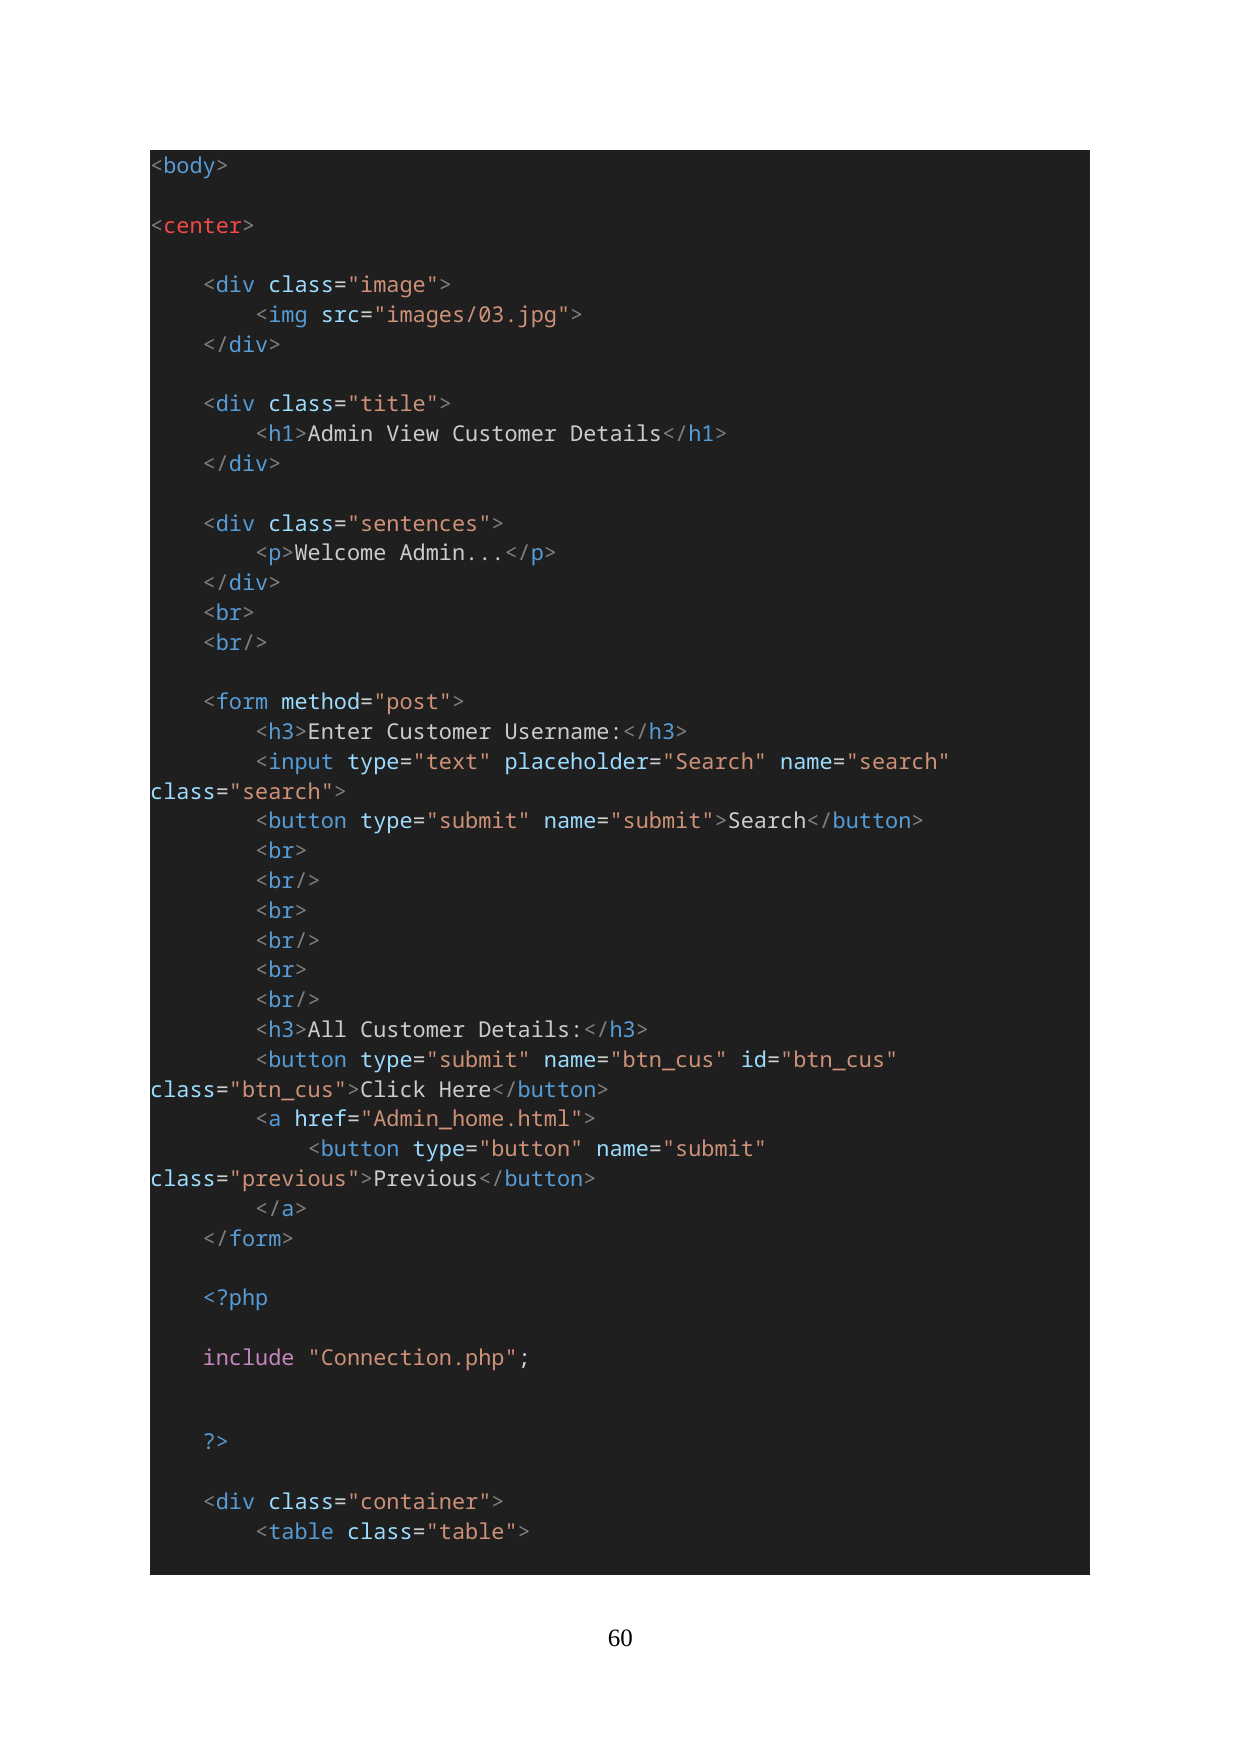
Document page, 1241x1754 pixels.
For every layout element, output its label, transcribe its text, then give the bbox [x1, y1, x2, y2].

text <br> [150, 835, 1090, 865]
text <a href="Admin_home.html"> [150, 1103, 1090, 1133]
text ?> [150, 1426, 1090, 1456]
text <br> [150, 597, 1090, 627]
text </div> [150, 329, 1090, 358]
text <div class="image"> [150, 269, 1090, 299]
text </form> [150, 1222, 1090, 1252]
text <p>Welcome Admin...</p> [150, 537, 1090, 567]
text <button type="button" name="submit" class="previous">Previous</button> [150, 1133, 1090, 1193]
text <?php [150, 1282, 1090, 1312]
text <br> [150, 954, 1090, 984]
text <input type="text" placeholder="Search" name="search" class="search"> [150, 746, 1090, 805]
text <br/> [150, 865, 1090, 895]
text <div class="sentences"> [150, 507, 1090, 537]
text include "Connection.php"; [150, 1342, 1090, 1371]
text <h3>All Customer Details:</h3> [150, 1014, 1090, 1044]
text </div> [150, 567, 1090, 597]
text <h3>Enter Customer Username:</h3> [150, 716, 1090, 746]
text <div class="container"> [150, 1486, 1090, 1516]
text <div class="title"> [150, 388, 1090, 418]
text <h1>Admin View Customer Details</h1> [150, 418, 1090, 448]
text </div> [150, 448, 1090, 478]
text <button type="submit" name="submit">Search</button> [150, 805, 1090, 835]
text <img src="images/03.jpg"> [150, 299, 1090, 329]
text <body> [150, 150, 1090, 180]
text <br/> [150, 984, 1090, 1014]
text <center> [150, 209, 1090, 239]
text <br> [150, 895, 1090, 924]
text <br/> [150, 924, 1090, 954]
text <table class="table"> [150, 1516, 1090, 1545]
text <br/> [150, 627, 1090, 656]
text <form method="post"> [150, 686, 1090, 716]
text </a> [150, 1193, 1090, 1222]
text <button type="submit" name="btn_cus" id="btn_cus" class="btn_cus">Click Here</button> [150, 1044, 1090, 1103]
